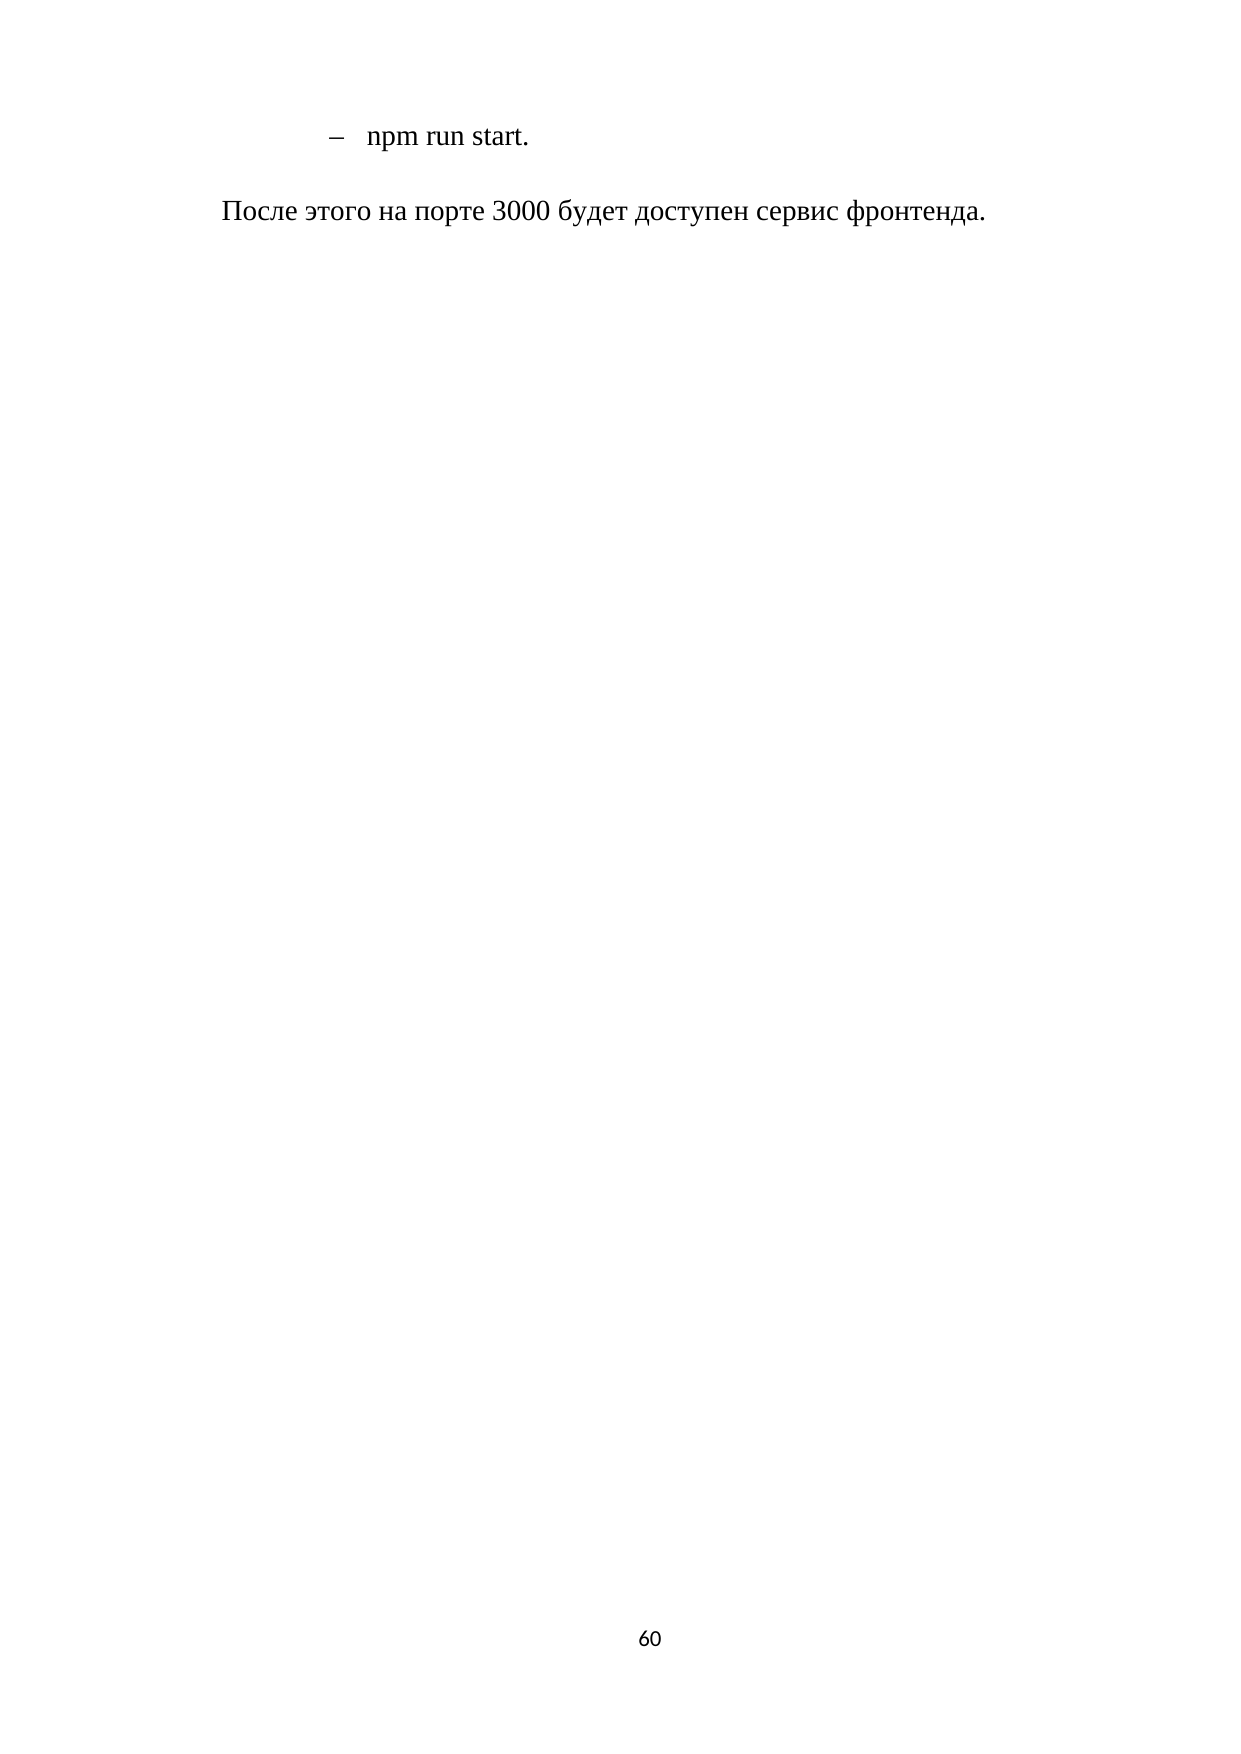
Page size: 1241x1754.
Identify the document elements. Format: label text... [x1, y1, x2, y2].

list npm run start. [329, 118, 1152, 152]
text После этого на порте 3000 будет доступен сервис фронтенда. [148, 193, 1152, 227]
